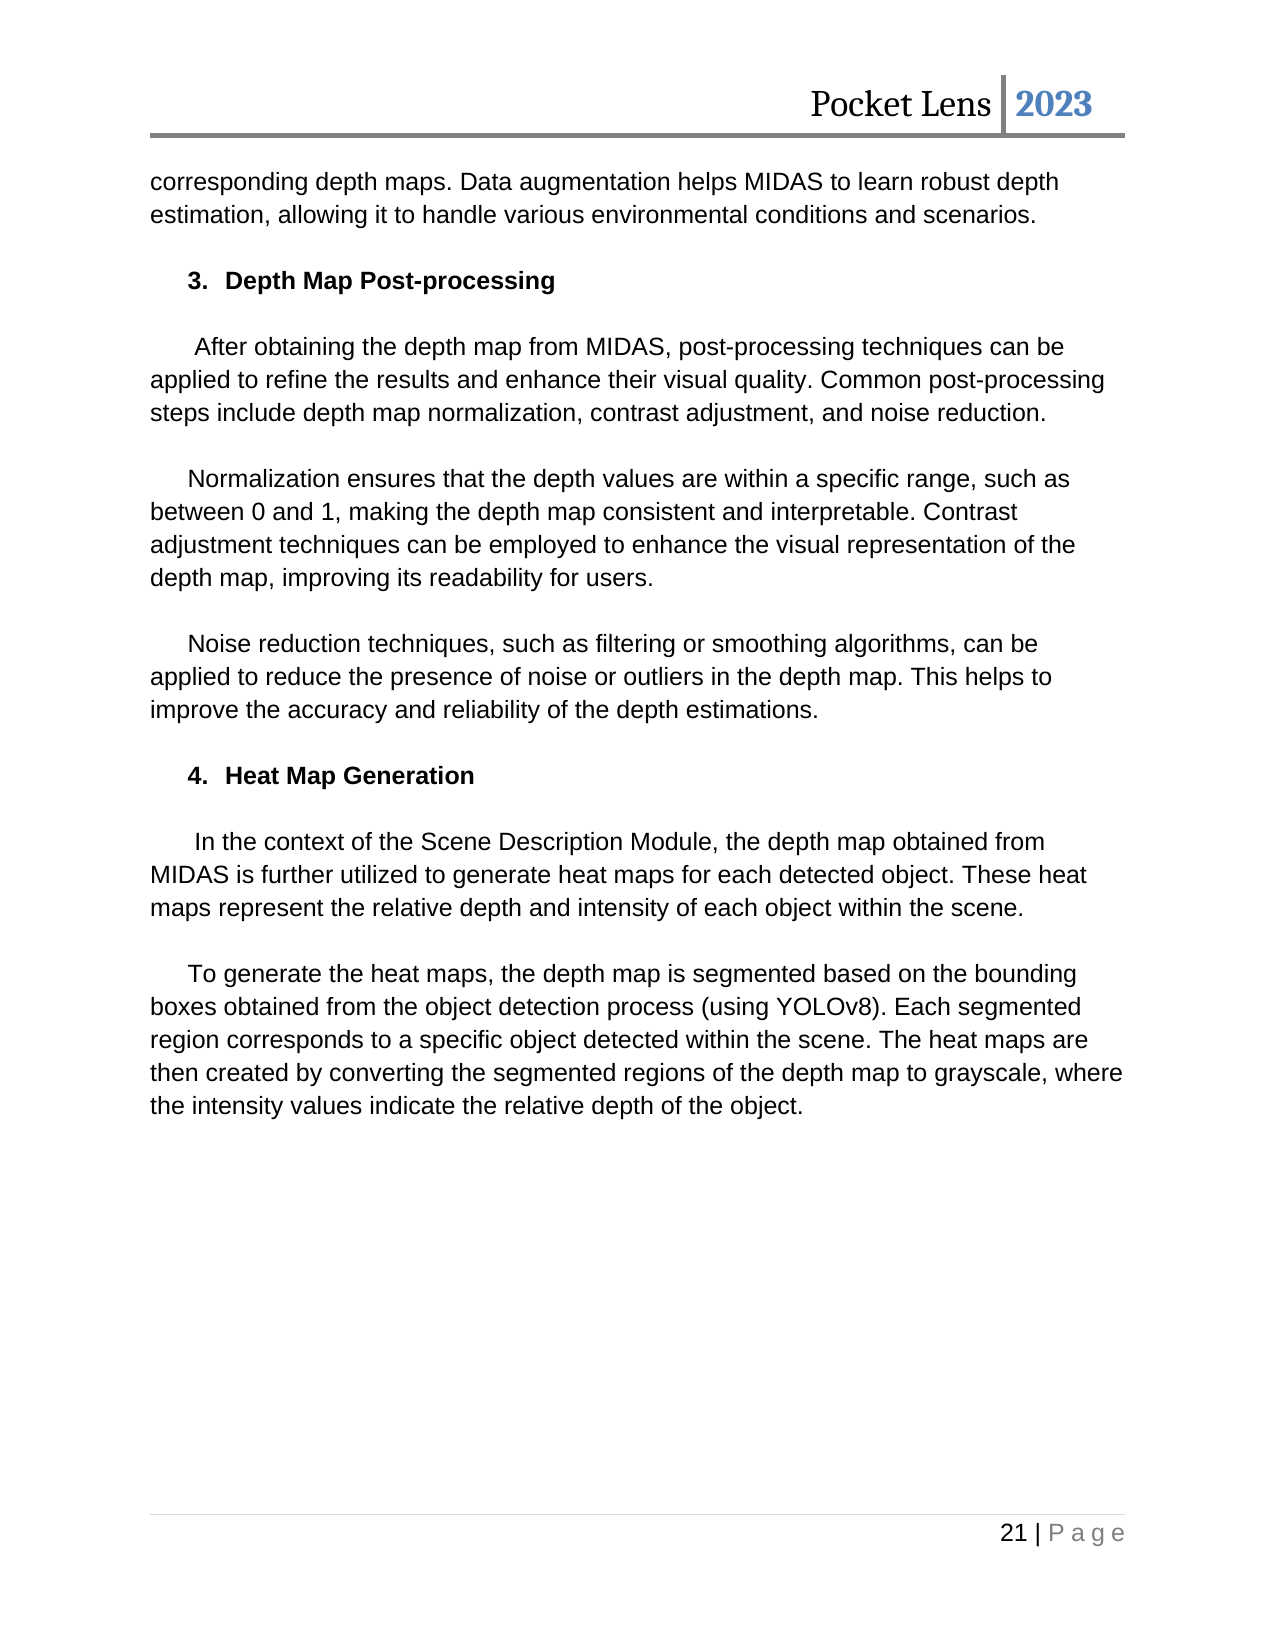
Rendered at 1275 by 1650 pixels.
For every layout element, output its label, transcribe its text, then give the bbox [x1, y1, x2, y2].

text To generate the heat maps, the depth map is segmented based on the bounding boxes obtained from the object detection process (using YOLOv8). Each segmented region corresponds to a specific object detected within the scene. The heat maps are then created by converting the segmented regions of the depth map to grayscale, where the intensity values indicate the relative depth of the object. [150, 959, 1125, 1120]
text After obtaining the depth map from MIDAS, post-processing techniques can be applied to refine the results and enhance their visual quality. Common post-processing steps include depth map normalization, contrast adjustment, and noise reduction. [150, 332, 1125, 426]
text Normalization ensures that the depth values are within a specific range, such as between 0 and 1, making the depth map consistent and interpretable. Contrast adjustment techniques can be employed to enhance the visual representation of the depth map, improving its readability for users. [150, 464, 1125, 592]
text Noise reduction techniques, such as filtering or smoothing algorithms, can be applied to reduce the presence of noise or outliers in the depth map. This helps to improve the accuracy and reliability of the depth estimations. [150, 629, 1125, 724]
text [150, 167, 1125, 228]
list Depth Map Post-processing [187, 266, 1125, 294]
list Heat Map Generation [187, 761, 1125, 790]
text In the context of the Scene Description Module, the depth map obtained from MIDAS is further utilized to generate heat maps for each detected object. These heat maps represent the relative depth and intensity of each object within the scene. [150, 827, 1125, 922]
